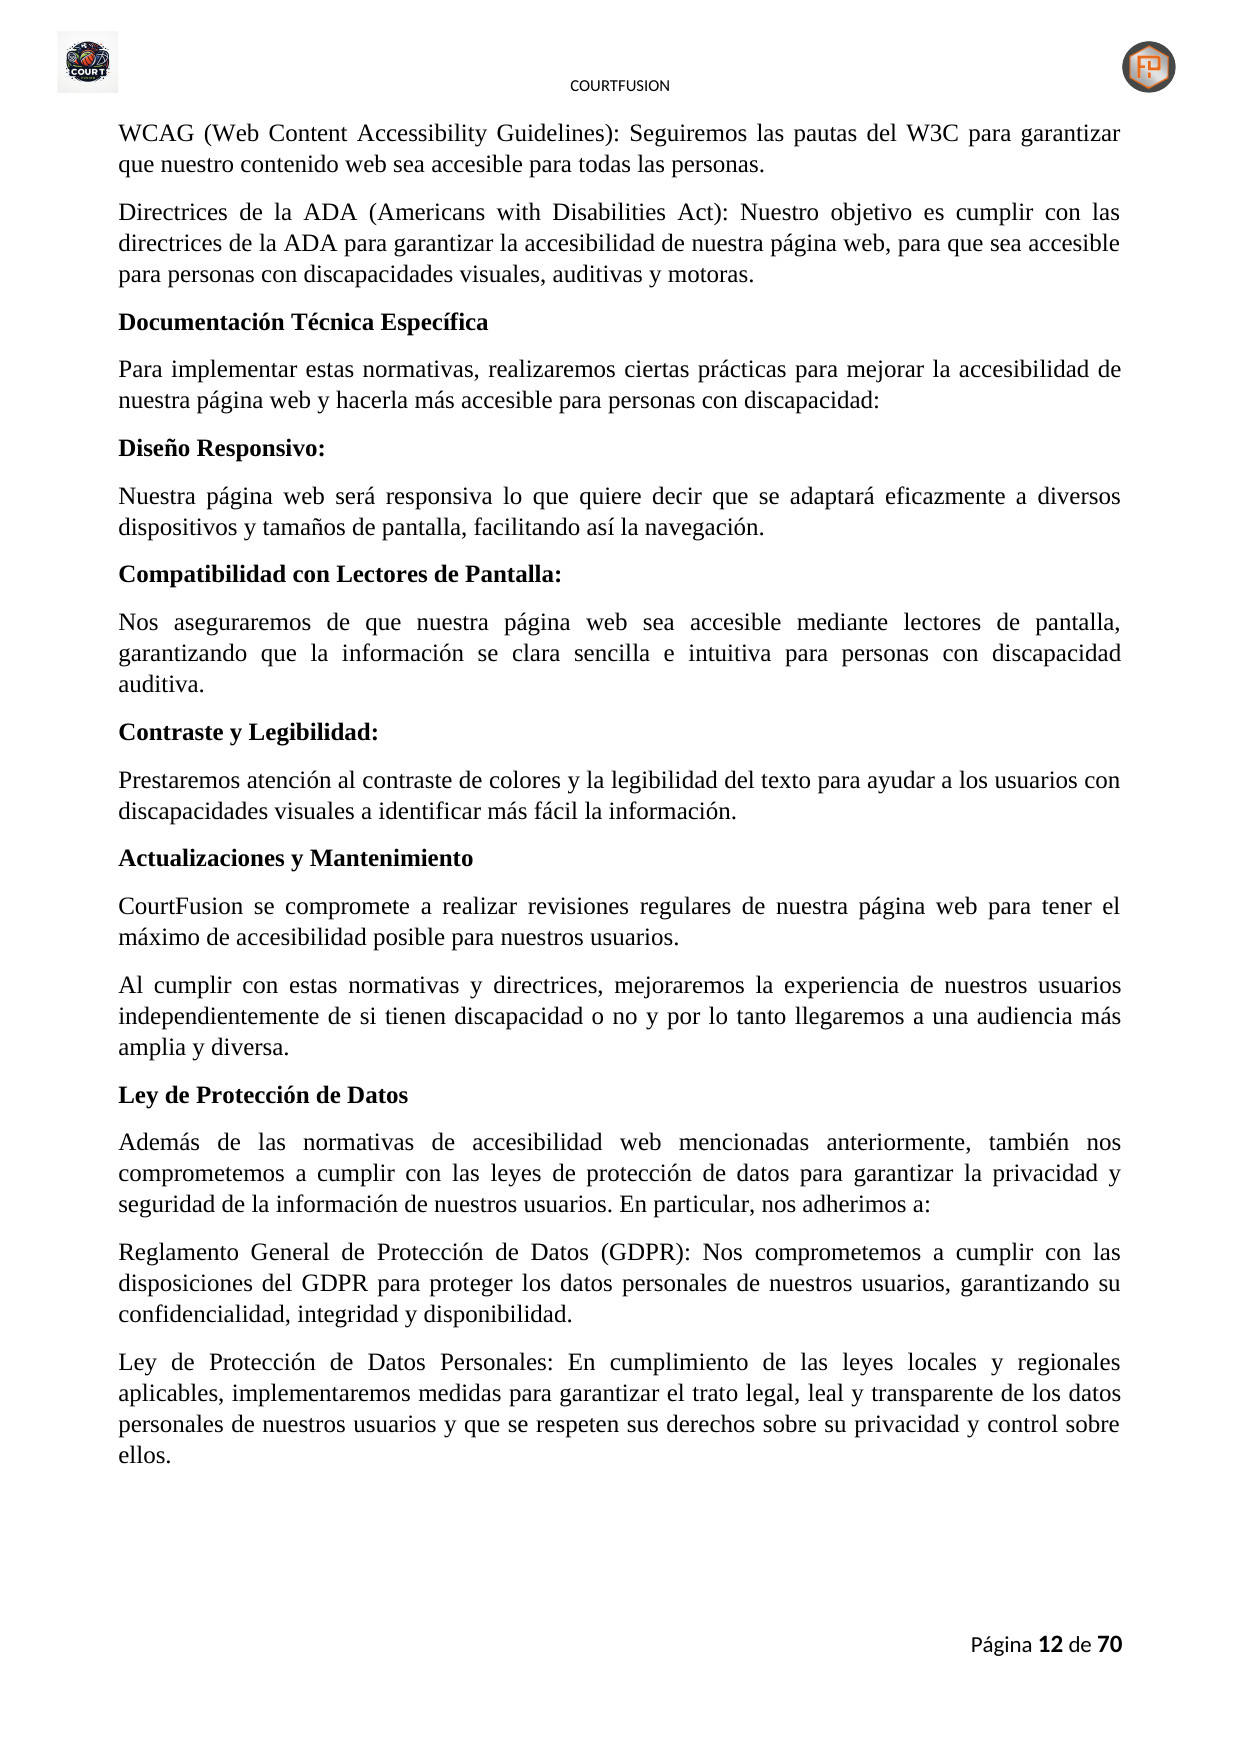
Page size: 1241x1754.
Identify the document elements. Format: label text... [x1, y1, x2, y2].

text Nos aseguraremos de que nuestra página web sea accesible mediante lectores de pantalla, garantizando que la información se clara sencilla e intuitiva para personas con discapacidad auditiva. [118, 607, 1122, 698]
text Documentación Técnica Específica [118, 307, 1122, 335]
text Al cumplir con estas normativas y directrices, mejoraremos la experiencia de nuestros usuarios independientemente de si tienen discapacidad o no y por lo tanto llegaremos a una audiencia más amplia y diversa. [118, 970, 1122, 1061]
text Para implementar estas normativas, realizaremos ciertas prácticas para mejorar la accesibilidad de nuestra página web y hacerla más accesible para personas con discapacidad: [118, 354, 1122, 414]
text CourtFusion se compromete a realizar revisiones regulares de nuestra página web para tener el máximo de accesibilidad posible para nuestros usuarios. [118, 891, 1122, 951]
text Contraste y Legibilidad: [118, 717, 1122, 746]
text Diseño Responsivo: [118, 433, 1122, 462]
text Prestaremos atención al contraste de colores y la legibilidad del texto para ayudar a los usuarios con discapacidades visuales a identificar más fácil la información. [118, 765, 1122, 824]
text WCAG (Web Content Accessibility Guidelines): Seguiremos las pautas del W3C para garantizar que nuestro contenido web sea accesible para todas las personas. [118, 118, 1122, 178]
text Directrices de la ADA (Americans with Disabilities Act): Nuestro objetivo es cumplir con las directrices de la ADA para garantizar la accesibilidad de nuestra página web, para que sea accesible para personas con discapacidades visuales, auditivas y motoras. [118, 197, 1122, 288]
text Compatibilidad con Lectores de Pantalla: [118, 559, 1122, 588]
text Nuestra página web será responsiva lo que quiere decir que se adaptará eficazmente a diversos dispositivos y tamaños de pantalla, facilitando así la navegación. [118, 481, 1122, 541]
text Actualizaciones y Mantenimiento [118, 843, 1122, 872]
text Ley de Protección de Datos [118, 1080, 1122, 1108]
picture [1122, 41, 1176, 93]
text Ley de Protección de Datos Personales: En cumplimiento de las leyes locales y regionales aplicables, implementaremos medidas para garantizar el trato legal, leal y transparente de los datos personales de nuestros usuarios y que se respeten sus derechos sobre su privacidad y control sobre ellos. [118, 1347, 1122, 1469]
text Además de las normativas de accesibilidad web mencionadas anteriormente, también nos comprometemos a cumplir con las leyes de protección de datos para garantizar la privacidad y seguridad de la información de nuestros usuarios. En particular, nos adherimos a: [118, 1127, 1122, 1218]
text Reglamento General de Protección de Datos (GDPR): Nos comprometemos a cumplir con las disposiciones del GDPR para proteger los datos personales de nuestros usuarios, garantizando su confidencialidad, integridad y disponibilidad. [118, 1237, 1122, 1328]
